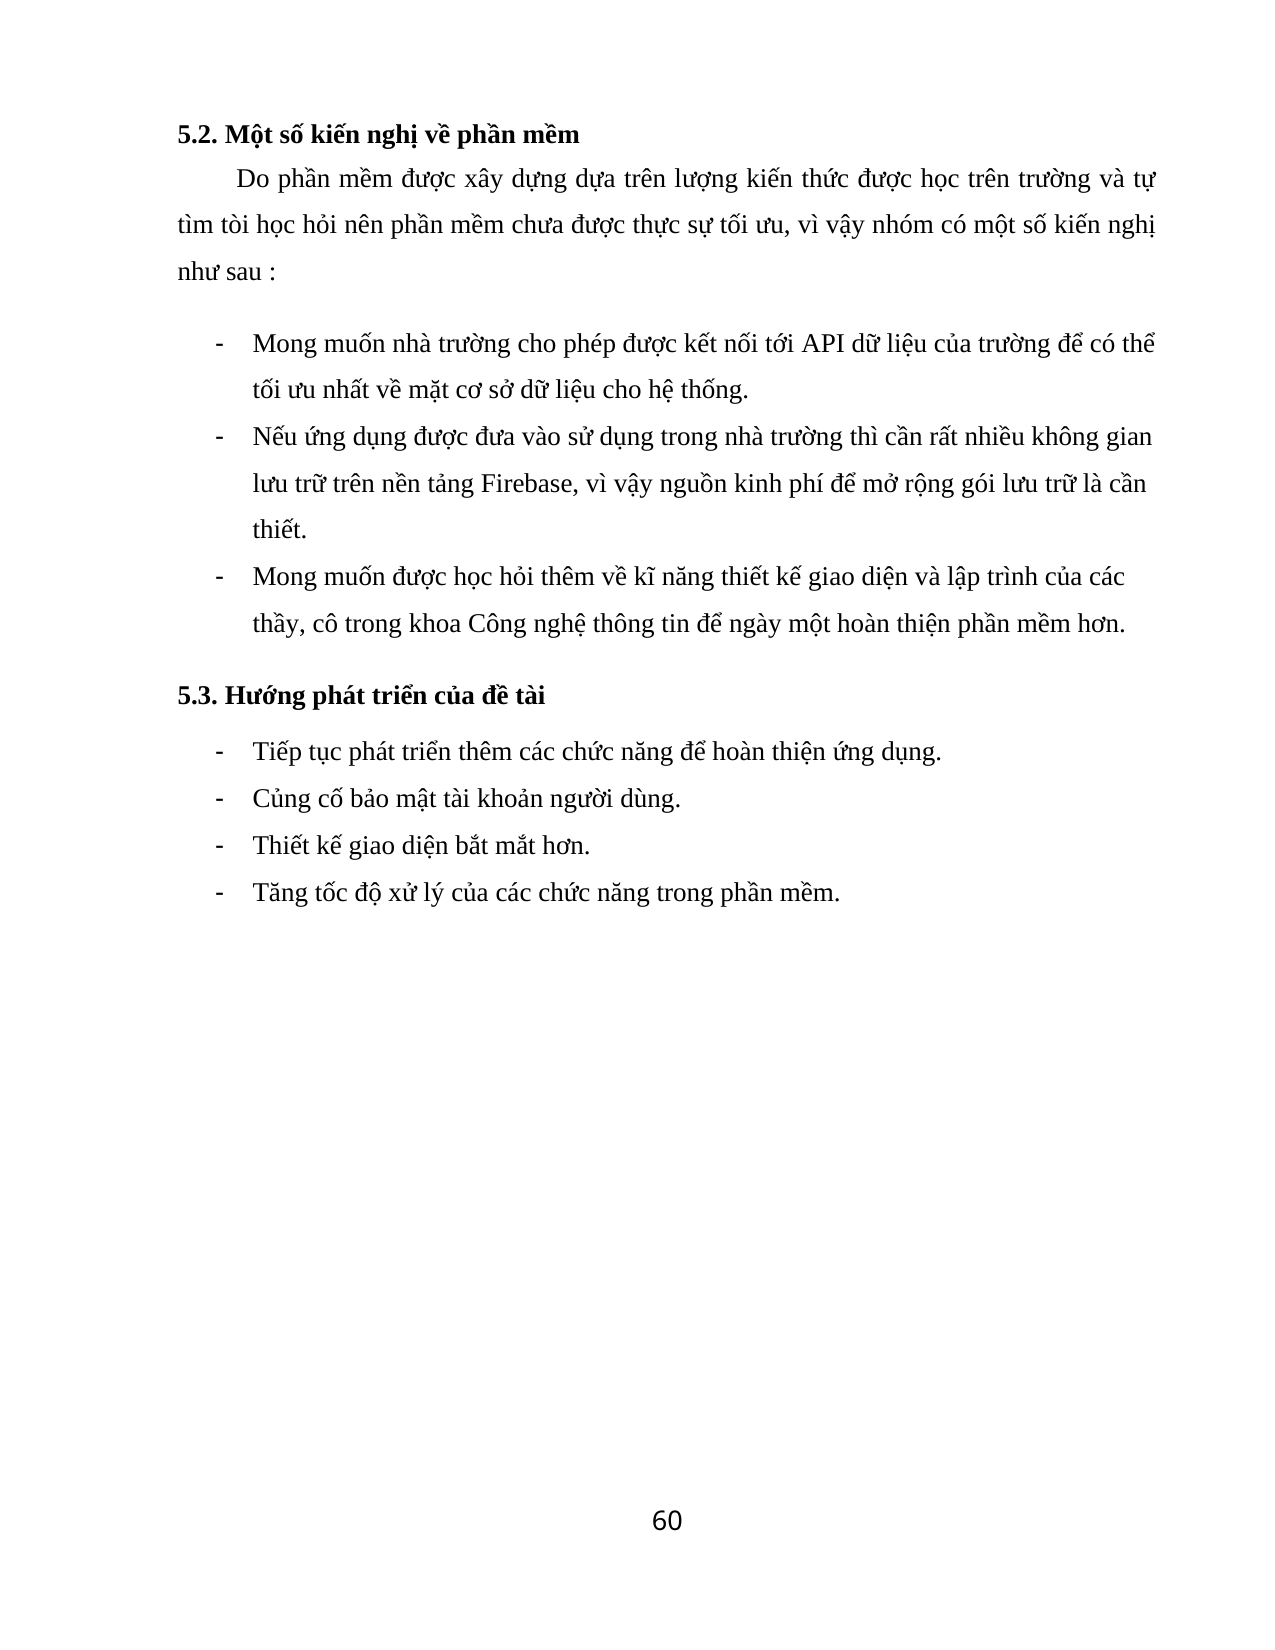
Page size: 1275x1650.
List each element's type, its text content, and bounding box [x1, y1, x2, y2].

list Mong muốn được học hỏi thêm về kĩ năng thiết kế giao diện và lập trình của các thầy, cô trong khoa Công nghệ thông tin để ngày một hoàn thiện phần mềm hơn. [215, 560, 1157, 638]
list Tiếp tục phát triển thêm các chức năng để hoàn thiện ứng dụng. [215, 735, 1157, 766]
subtitle 5.2. Một số kiến nghị về phần mềm [177, 118, 1157, 149]
list Mong muốn nhà trường cho phép được kết nối tới API dữ liệu của trường để có thể tối ưu nhất về mặt cơ sở dữ liệu cho hệ thống. [215, 327, 1157, 405]
text Do phần mềm được xây dựng dựa trên lượng kiến thức được học trên trường và tự tìm tòi học hỏi nên phần mềm chưa được thực sự tối ưu, vì vậy nhóm có một số kiến nghị như sau : [177, 162, 1157, 286]
list Thiết kế giao diện bắt mắt hơn. [215, 829, 1157, 860]
list Củng cố bảo mật tài khoản người dùng. [215, 782, 1157, 813]
list Tăng tốc độ xử lý của các chức năng trong phần mềm. [215, 876, 1157, 907]
list Nếu ứng dụng được đưa vào sử dụng trong nhà trường thì cần rất nhiều không gian lưu trữ trên nền tảng Firebase, vì vậy nguồn kinh phí để mở rộng gói lưu trữ là cần thiết. [215, 420, 1157, 545]
subtitle 5.3. Hướng phát triển của đề tài [177, 679, 1157, 710]
